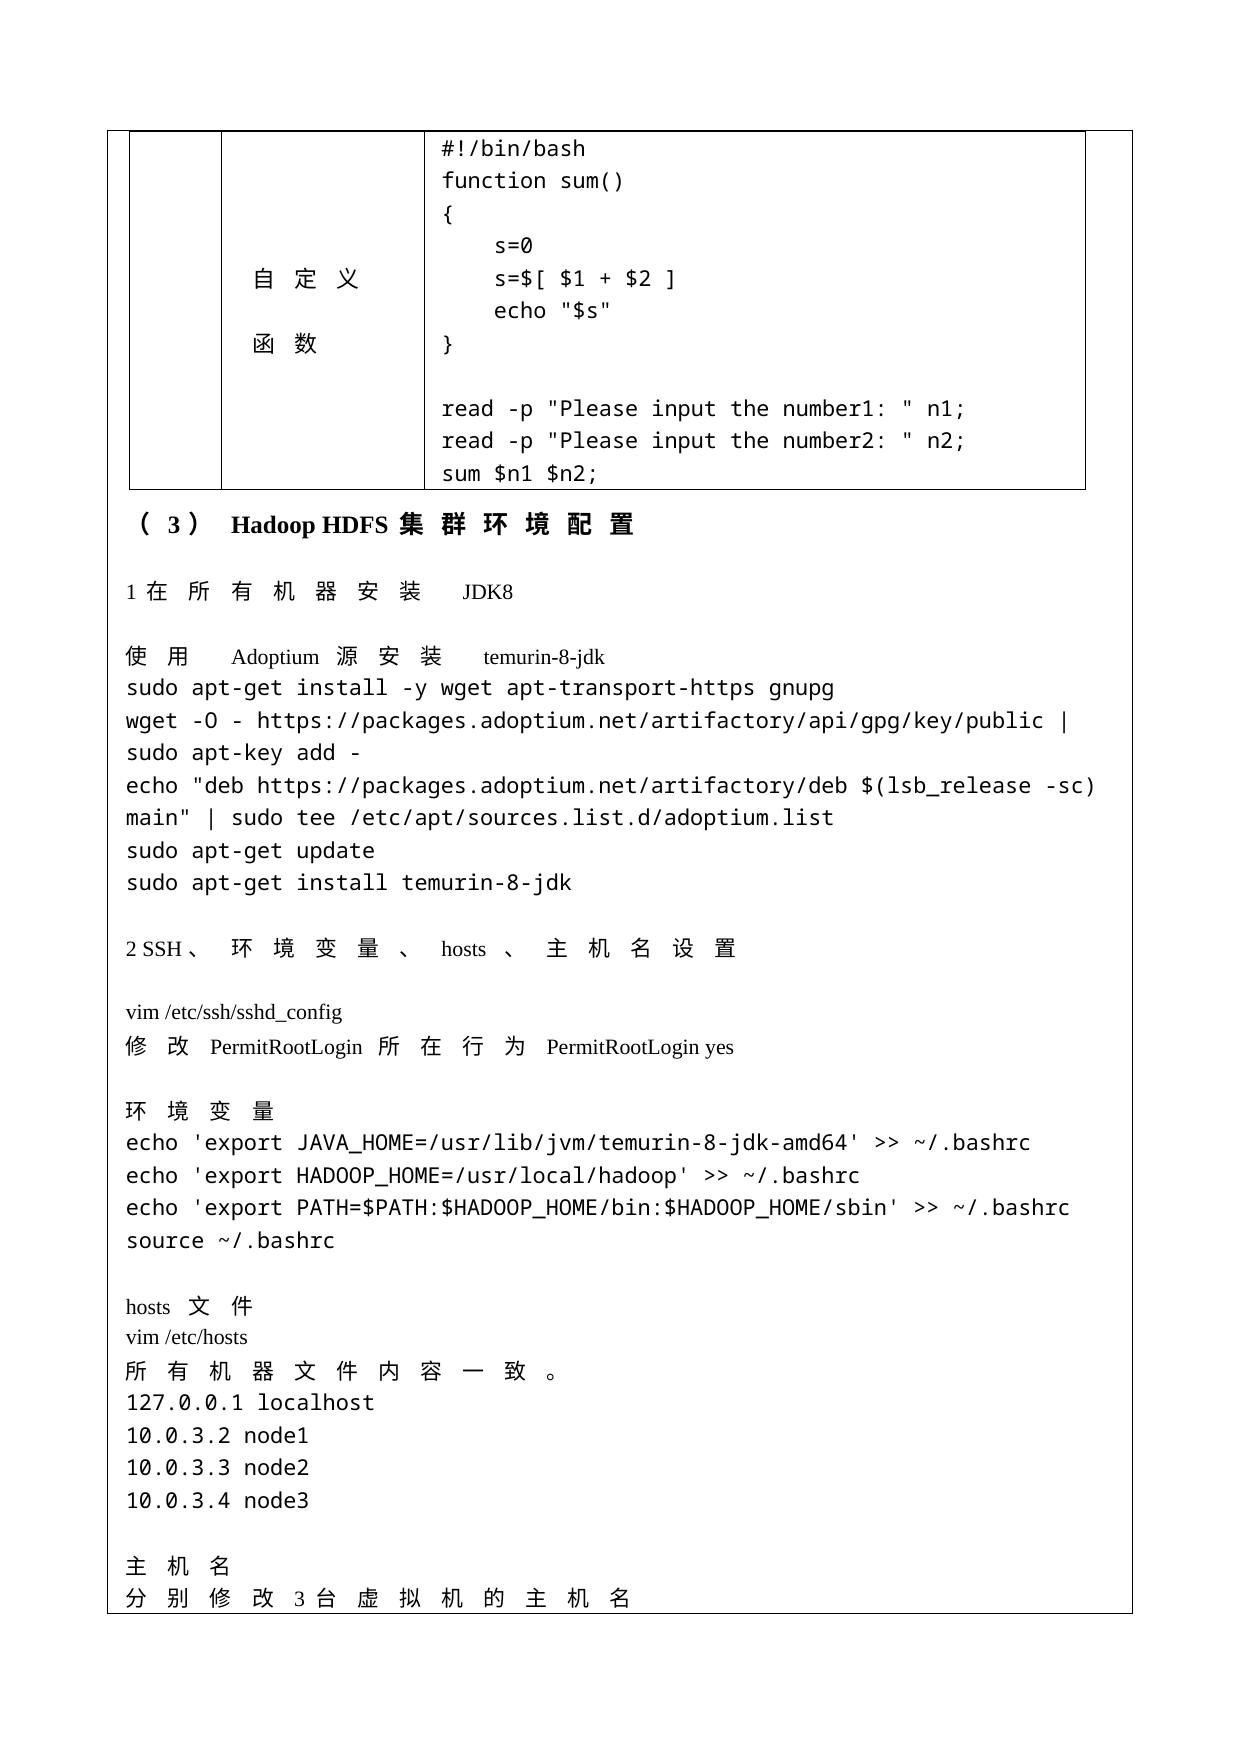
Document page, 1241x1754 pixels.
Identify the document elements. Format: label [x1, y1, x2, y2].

table_cell [108, 131, 1132, 1613]
